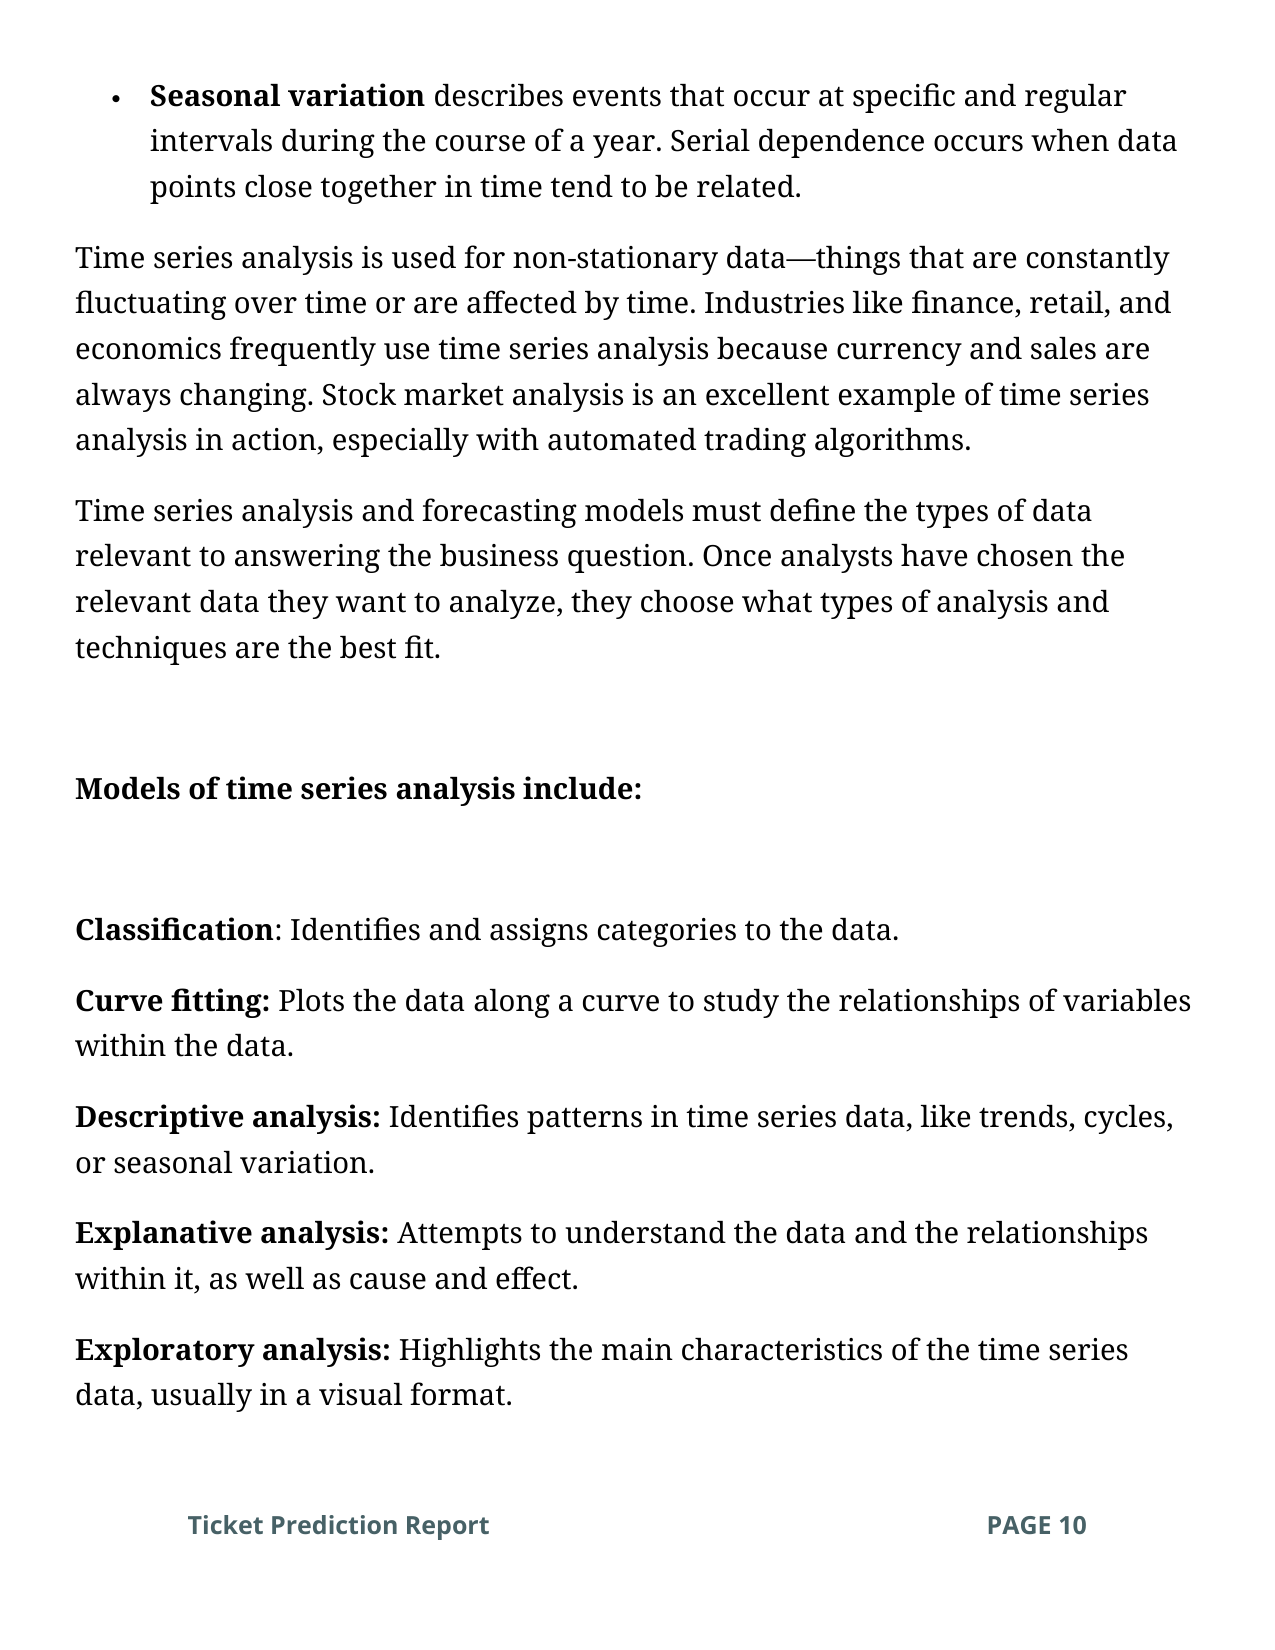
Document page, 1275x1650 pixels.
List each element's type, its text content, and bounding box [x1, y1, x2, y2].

text Time series analysis is used for non-stationary data—things that are constantly fluctuating over time or are affected by time. Industries like finance, retail, and economics frequently use time series analysis because currency and sales are always changing. Stock market analysis is an excellent example of time series analysis in action, especially with automated trading algorithms. [75, 237, 1200, 459]
text Classification: Identifies and assigns categories to the data. [75, 909, 1200, 949]
text Explanative analysis: Attempts to understand the data and the relationships within it, as well as cause and effect. [75, 1212, 1200, 1298]
text Curve fitting: Plots the data along a curve to study the relationships of variables within the data. [75, 980, 1200, 1065]
text Time series analysis and forecasting models must define the types of data relevant to answering the business question. Once analysts have chosen the relevant data they want to analyze, they choose what types of analysis and techniques are the best fit. [75, 490, 1200, 667]
text Descriptive analysis: Identifies patterns in time series data, like trends, cycles, or seasonal variation. [75, 1096, 1200, 1182]
text Exploratory analysis: Highlights the main characteristics of the time series data, usually in a visual format. [75, 1329, 1200, 1414]
list Seasonal variation describes events that occur at specific and regular intervals during the course of a year. Serial dependence occurs when data points close together in time tend to be related. [112, 75, 1200, 206]
text Models of time series analysis include: [75, 768, 1200, 808]
